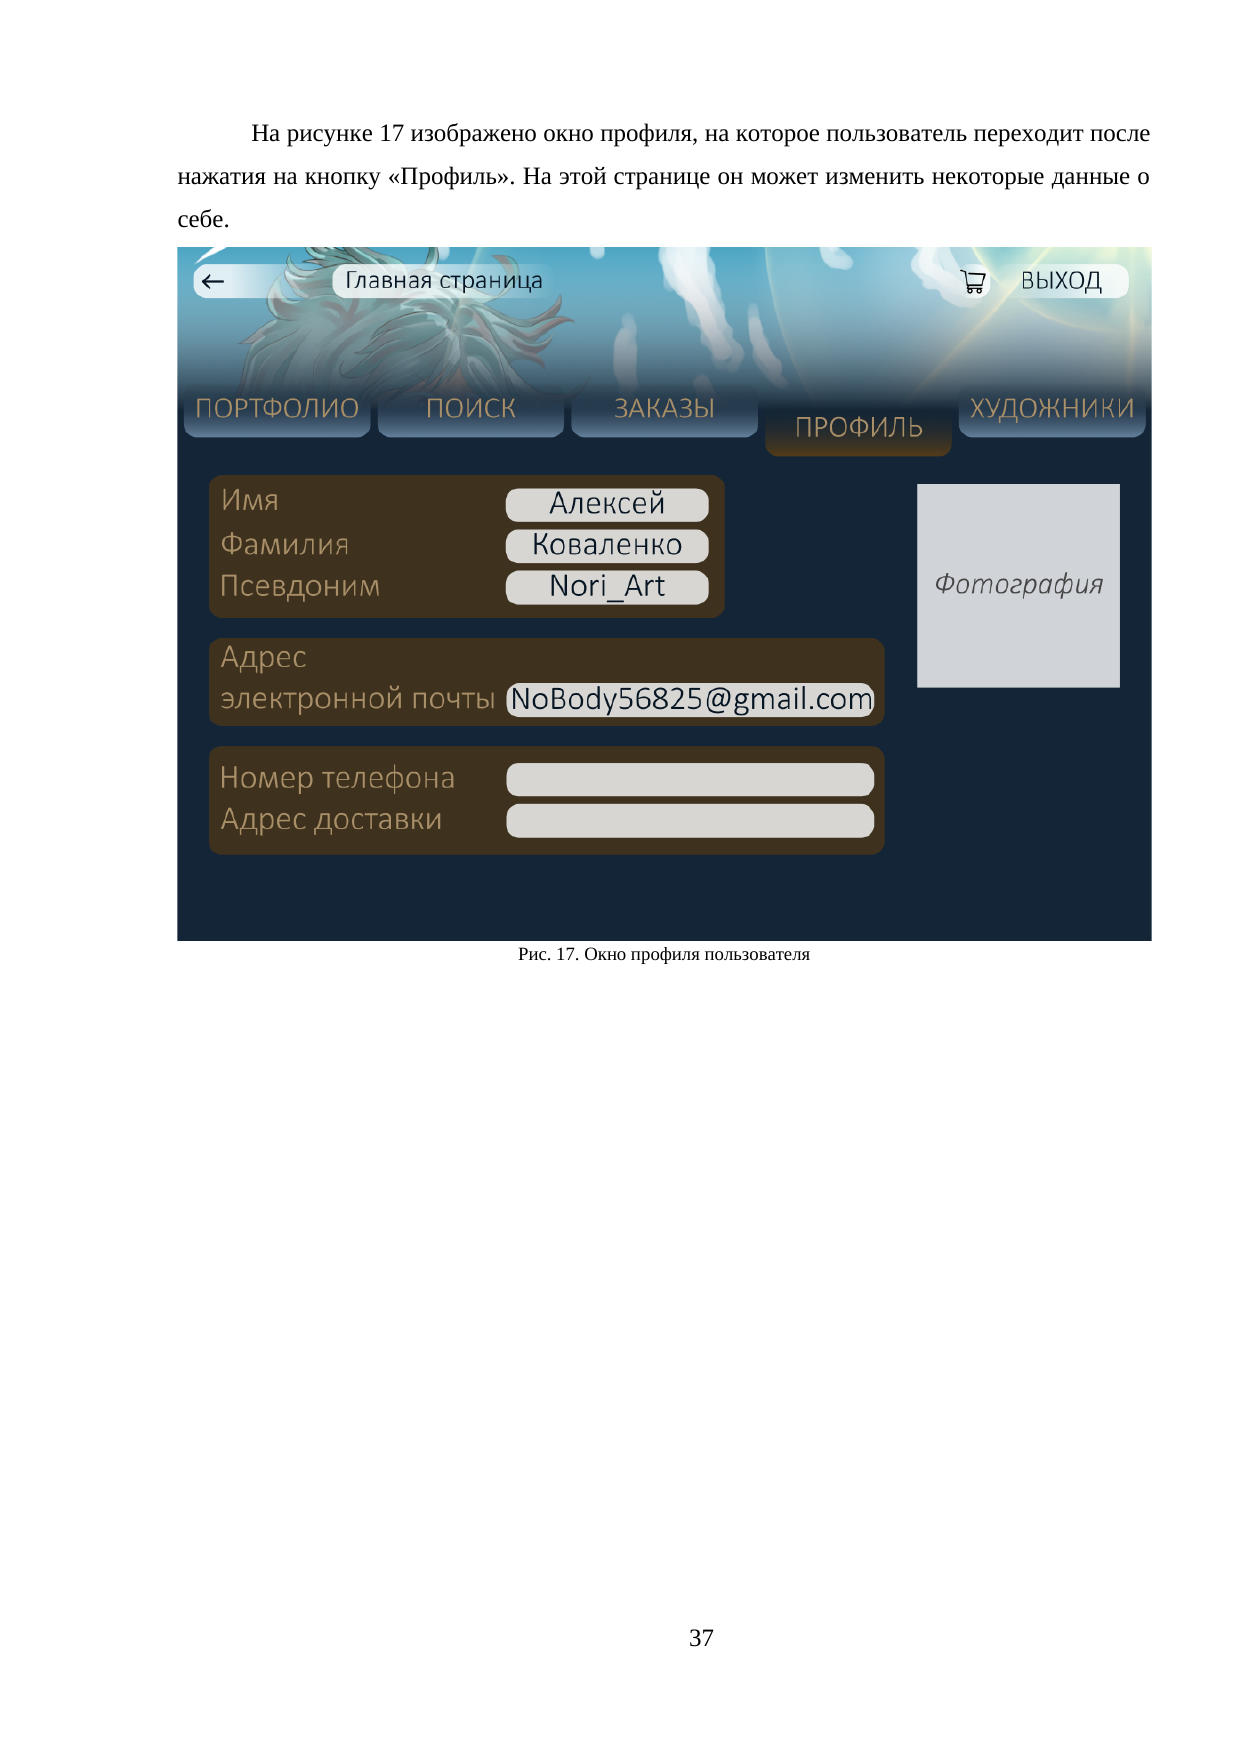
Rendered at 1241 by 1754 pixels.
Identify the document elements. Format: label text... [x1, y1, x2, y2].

text На рисунке 17 изображено окно профиля, на которое пользователь переходит после нажатия на кнопку «Профиль». На этой странице он может изменить некоторые данные о себе. [177, 118, 1152, 247]
picture [177, 247, 1152, 941]
